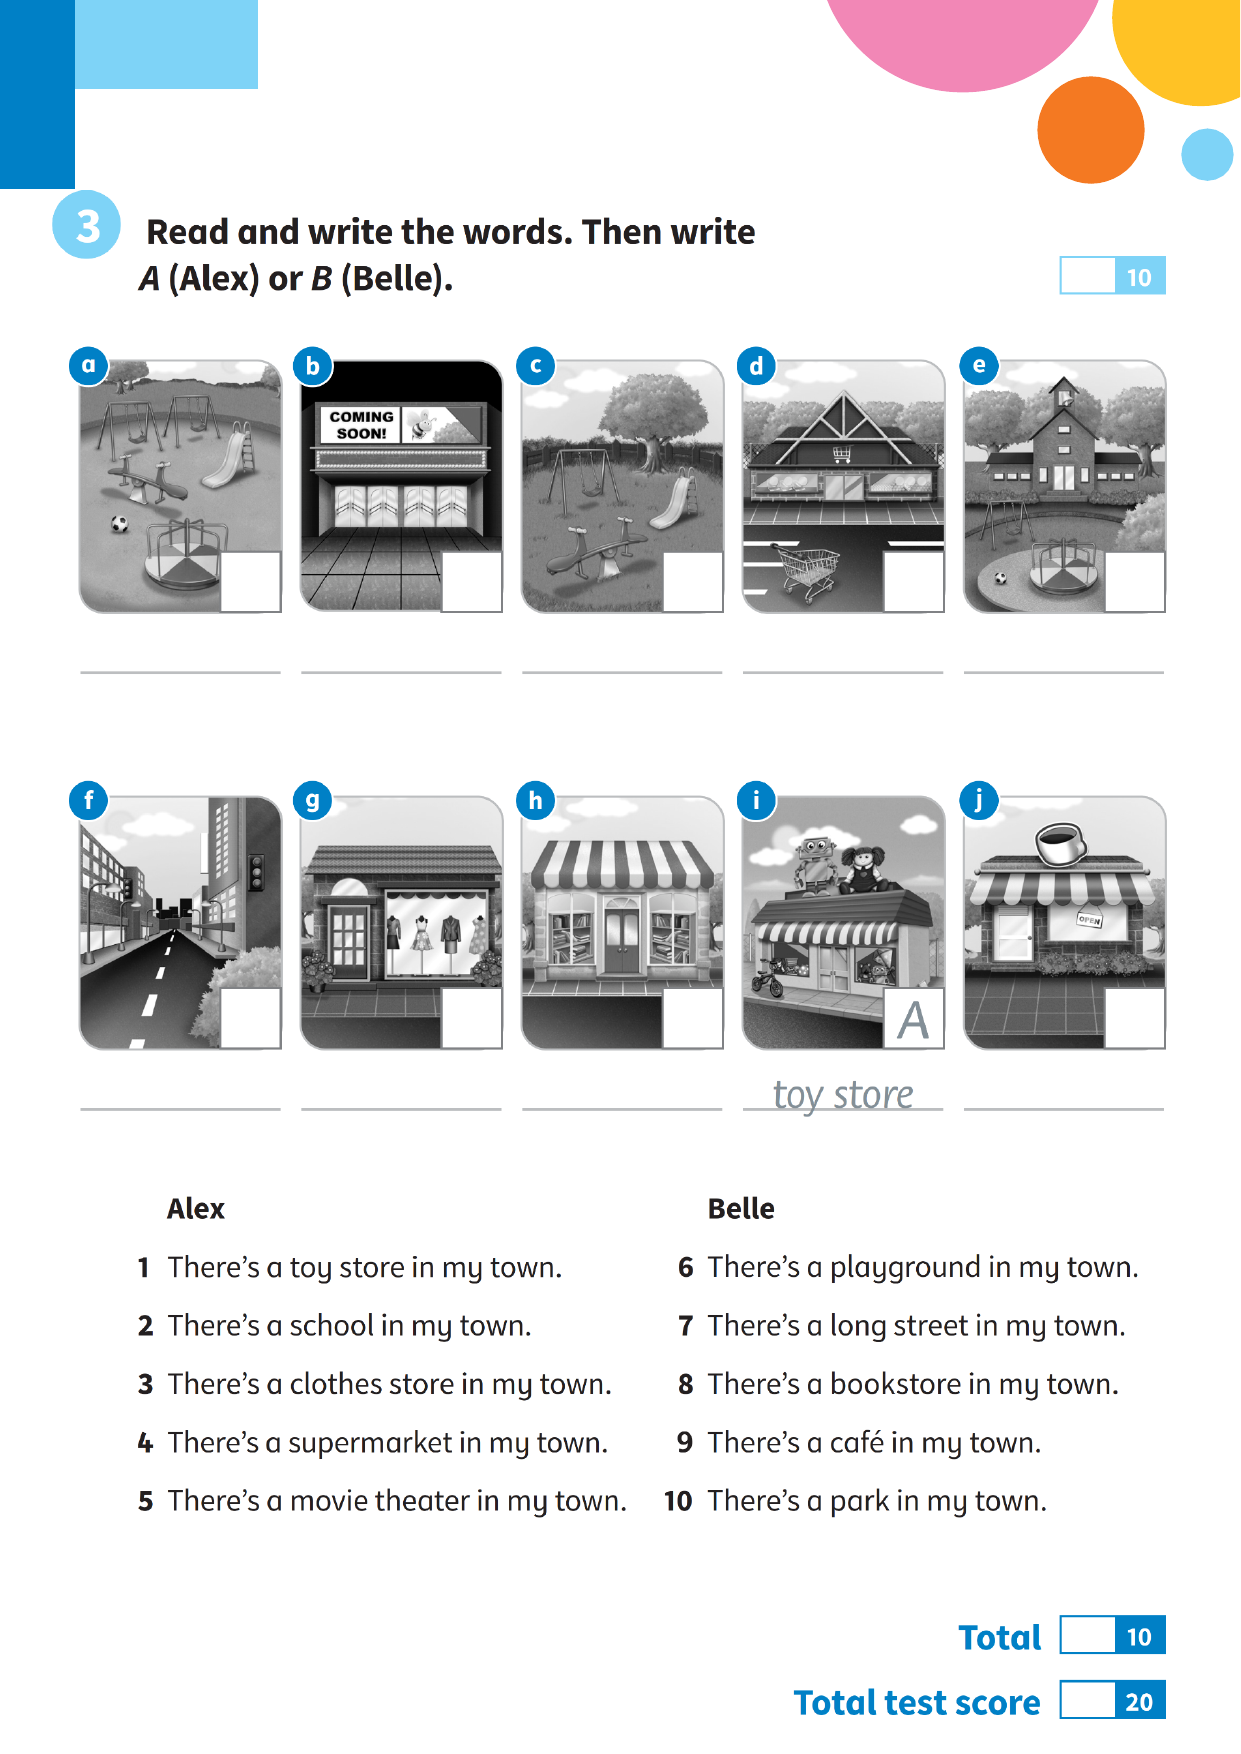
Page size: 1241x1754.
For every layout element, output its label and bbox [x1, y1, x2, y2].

picture [48, 190, 1173, 1727]
